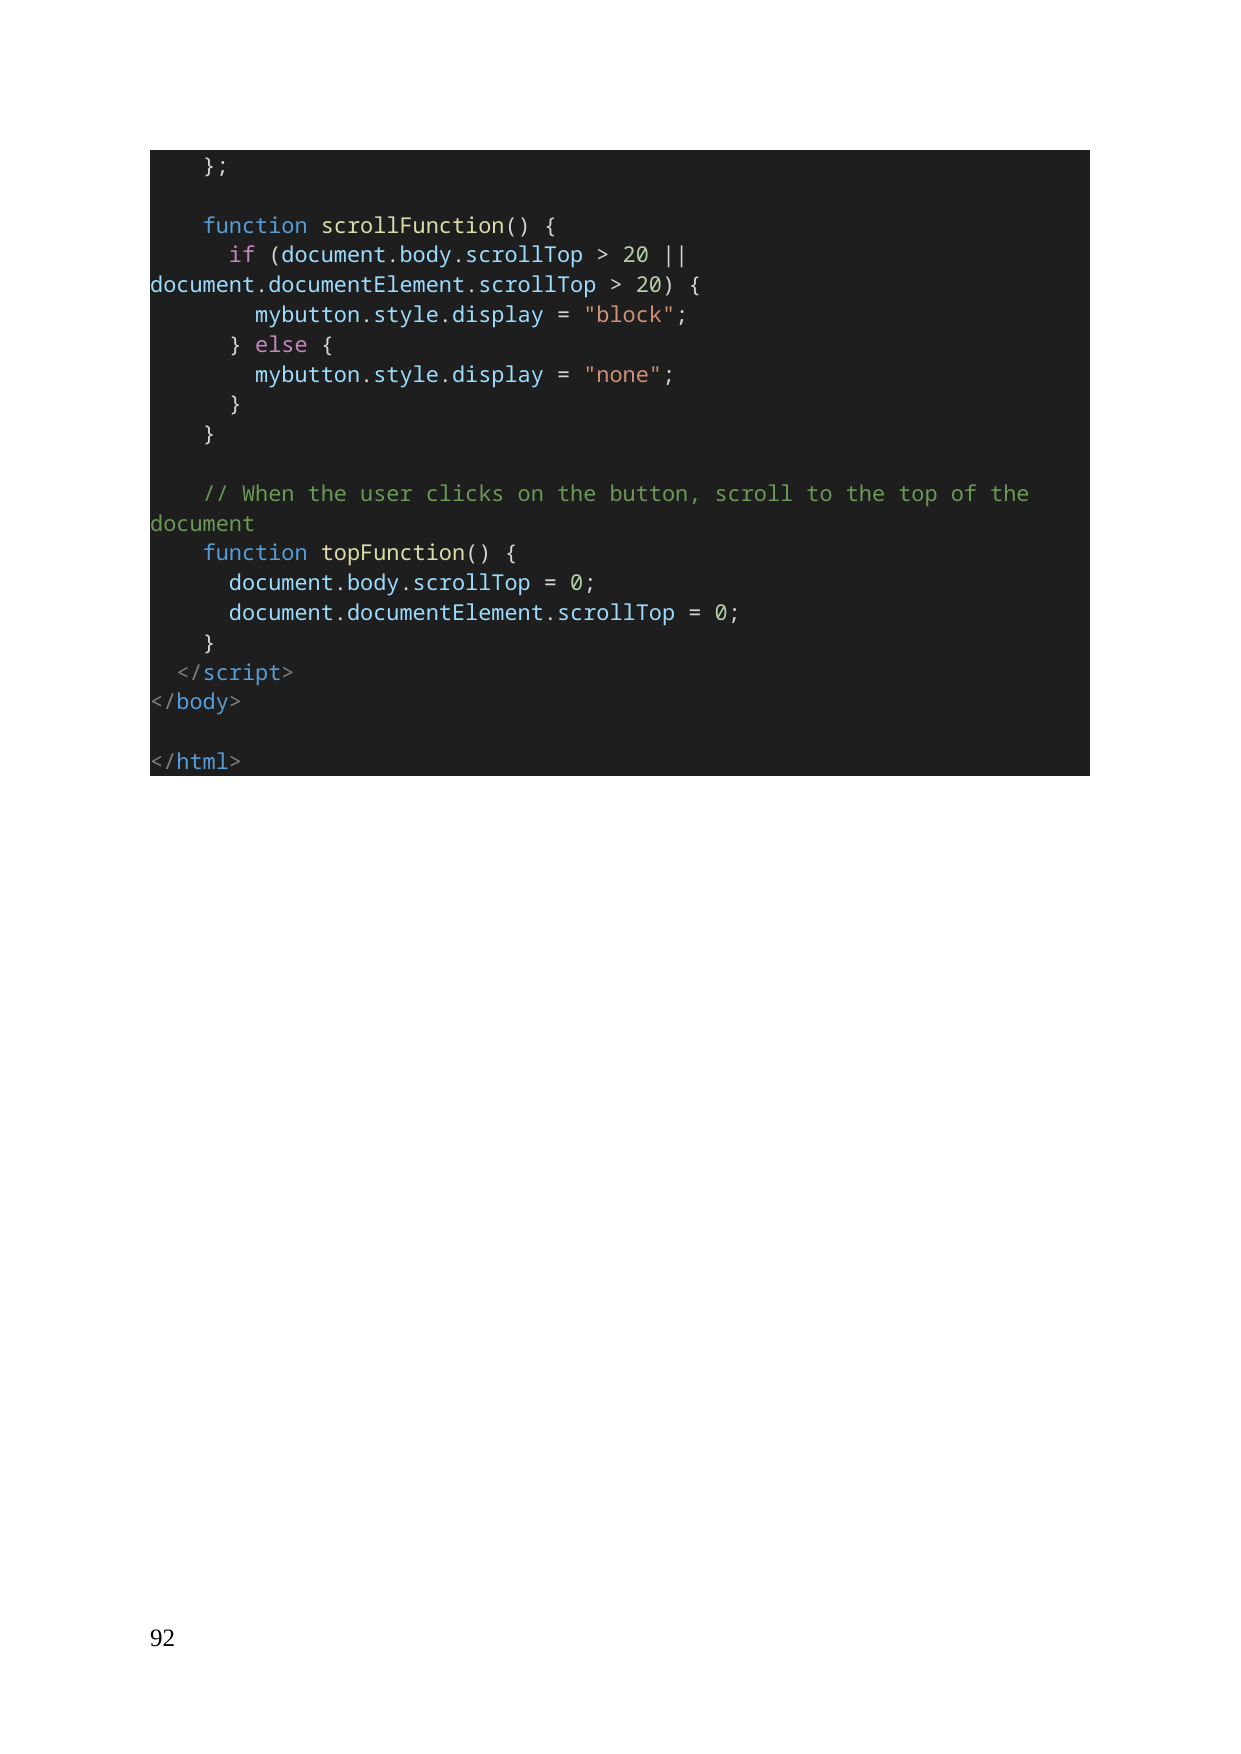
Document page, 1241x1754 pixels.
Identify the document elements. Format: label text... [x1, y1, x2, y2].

text document.body.scrollTop = 0; [150, 567, 1090, 597]
text </script> [150, 656, 1090, 686]
text document.documentElement.scrollTop = 0; [150, 597, 1090, 627]
text } [150, 418, 1090, 448]
text </html> [150, 746, 1090, 776]
text mybutton.style.display = "none"; [150, 358, 1090, 388]
text // When the user clicks on the button, scroll to the top of the document [150, 478, 1090, 537]
text } else { [150, 329, 1090, 358]
text } [150, 388, 1090, 418]
text </body> [150, 686, 1090, 716]
text function scrollFunction() { [150, 209, 1090, 239]
text } [150, 627, 1090, 656]
text if (document.body.scrollTop > 20 || document.documentElement.scrollTop > 20) { [150, 239, 1090, 299]
text mybutton.style.display = "block"; [150, 299, 1090, 329]
text function topFunction() { [150, 537, 1090, 567]
text }; [150, 150, 1090, 180]
